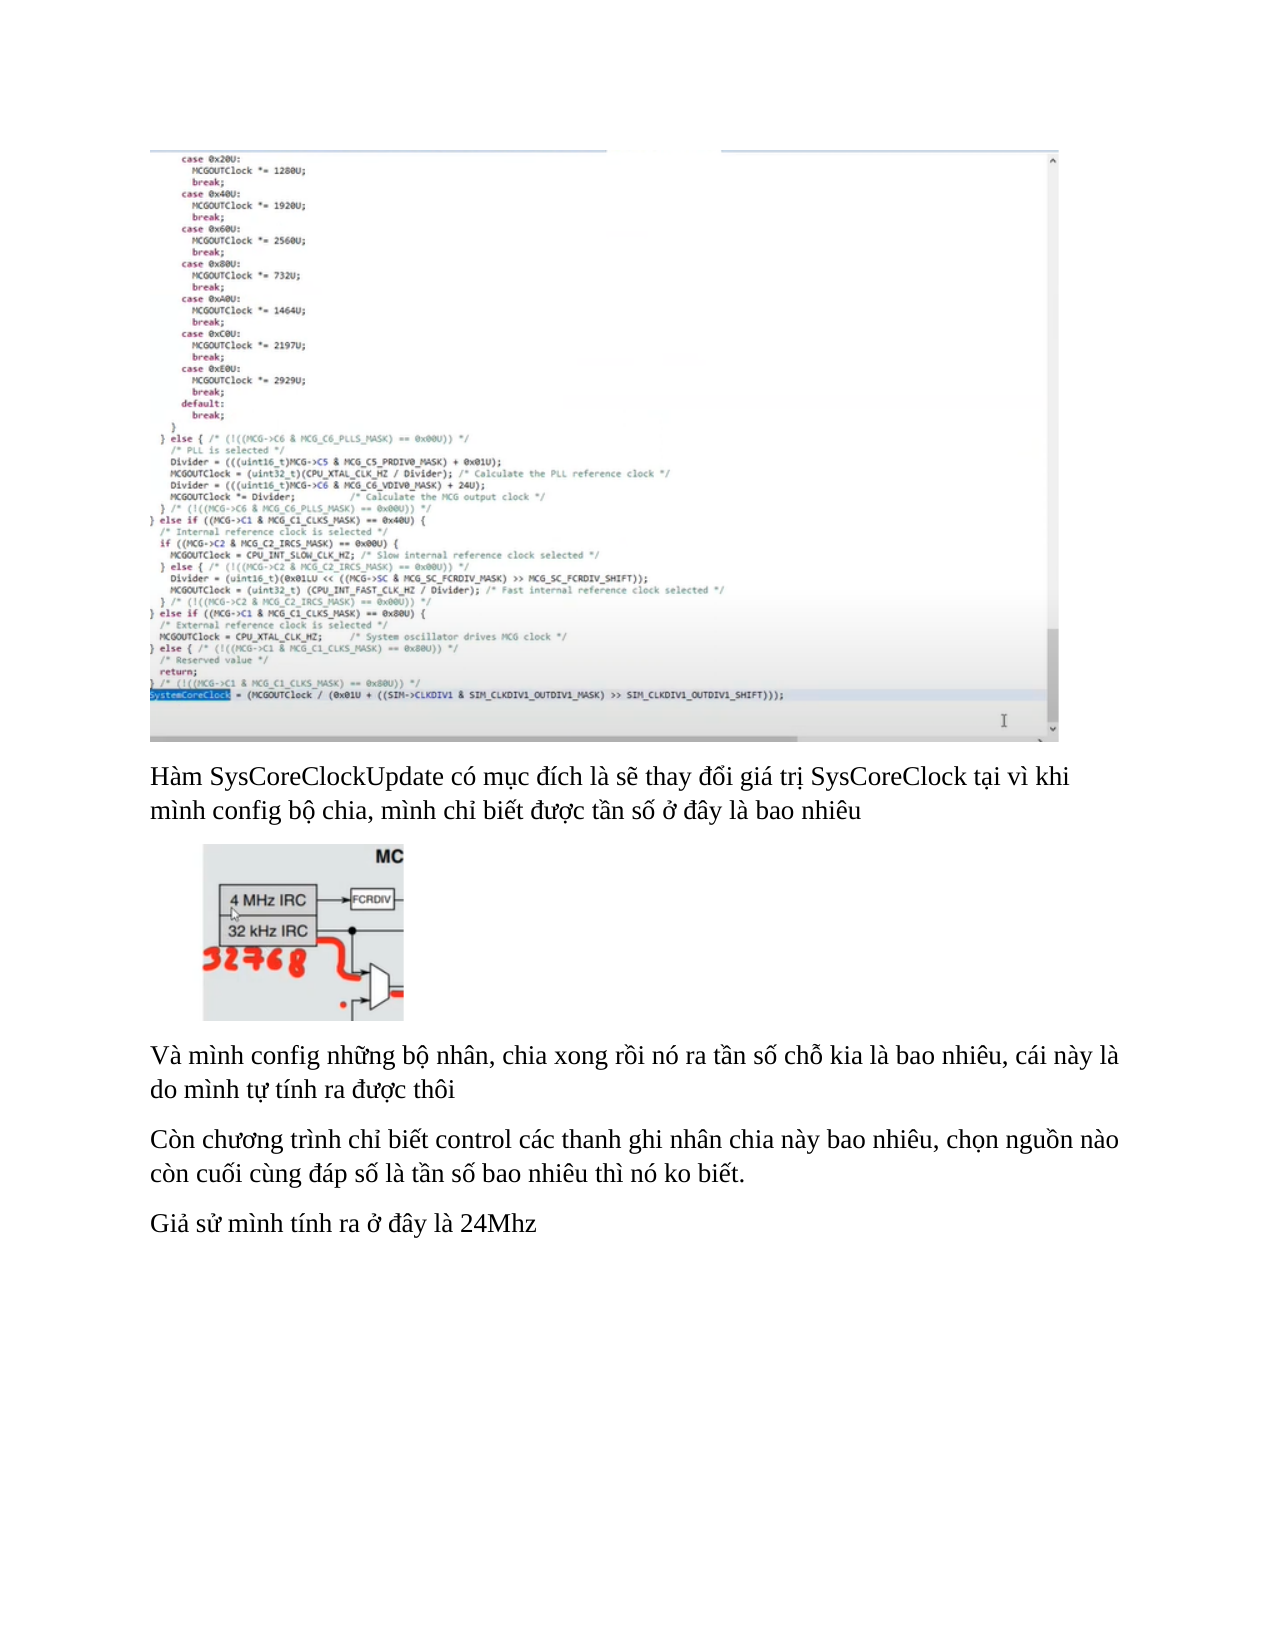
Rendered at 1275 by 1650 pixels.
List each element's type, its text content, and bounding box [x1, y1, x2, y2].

text Và mình config những bộ nhân, chia xong rồi nó ra tần số chỗ kia là bao nhiêu, cái này là do mình tự tính ra được thôi [150, 1039, 1125, 1104]
picture [150, 150, 1059, 742]
text Còn chương trình chỉ biết control các thanh ghi nhân chia này bao nhiêu, chọn nguồn nào còn cuối cùng đáp số là tần số bao nhiêu thì nó ko biết. [150, 1123, 1125, 1188]
text Hàm SysCoreClockUpdate có mục đích là sẽ thay đổi giá trị SysCoreClock tại vì khi mình config bộ chia, mình chỉ biết được tần số ở đây là bao nhiêu [150, 760, 1125, 825]
text Giả sử mình tính ra ở đây là 24Mhz [150, 1207, 1125, 1238]
picture [150, 844, 404, 1021]
